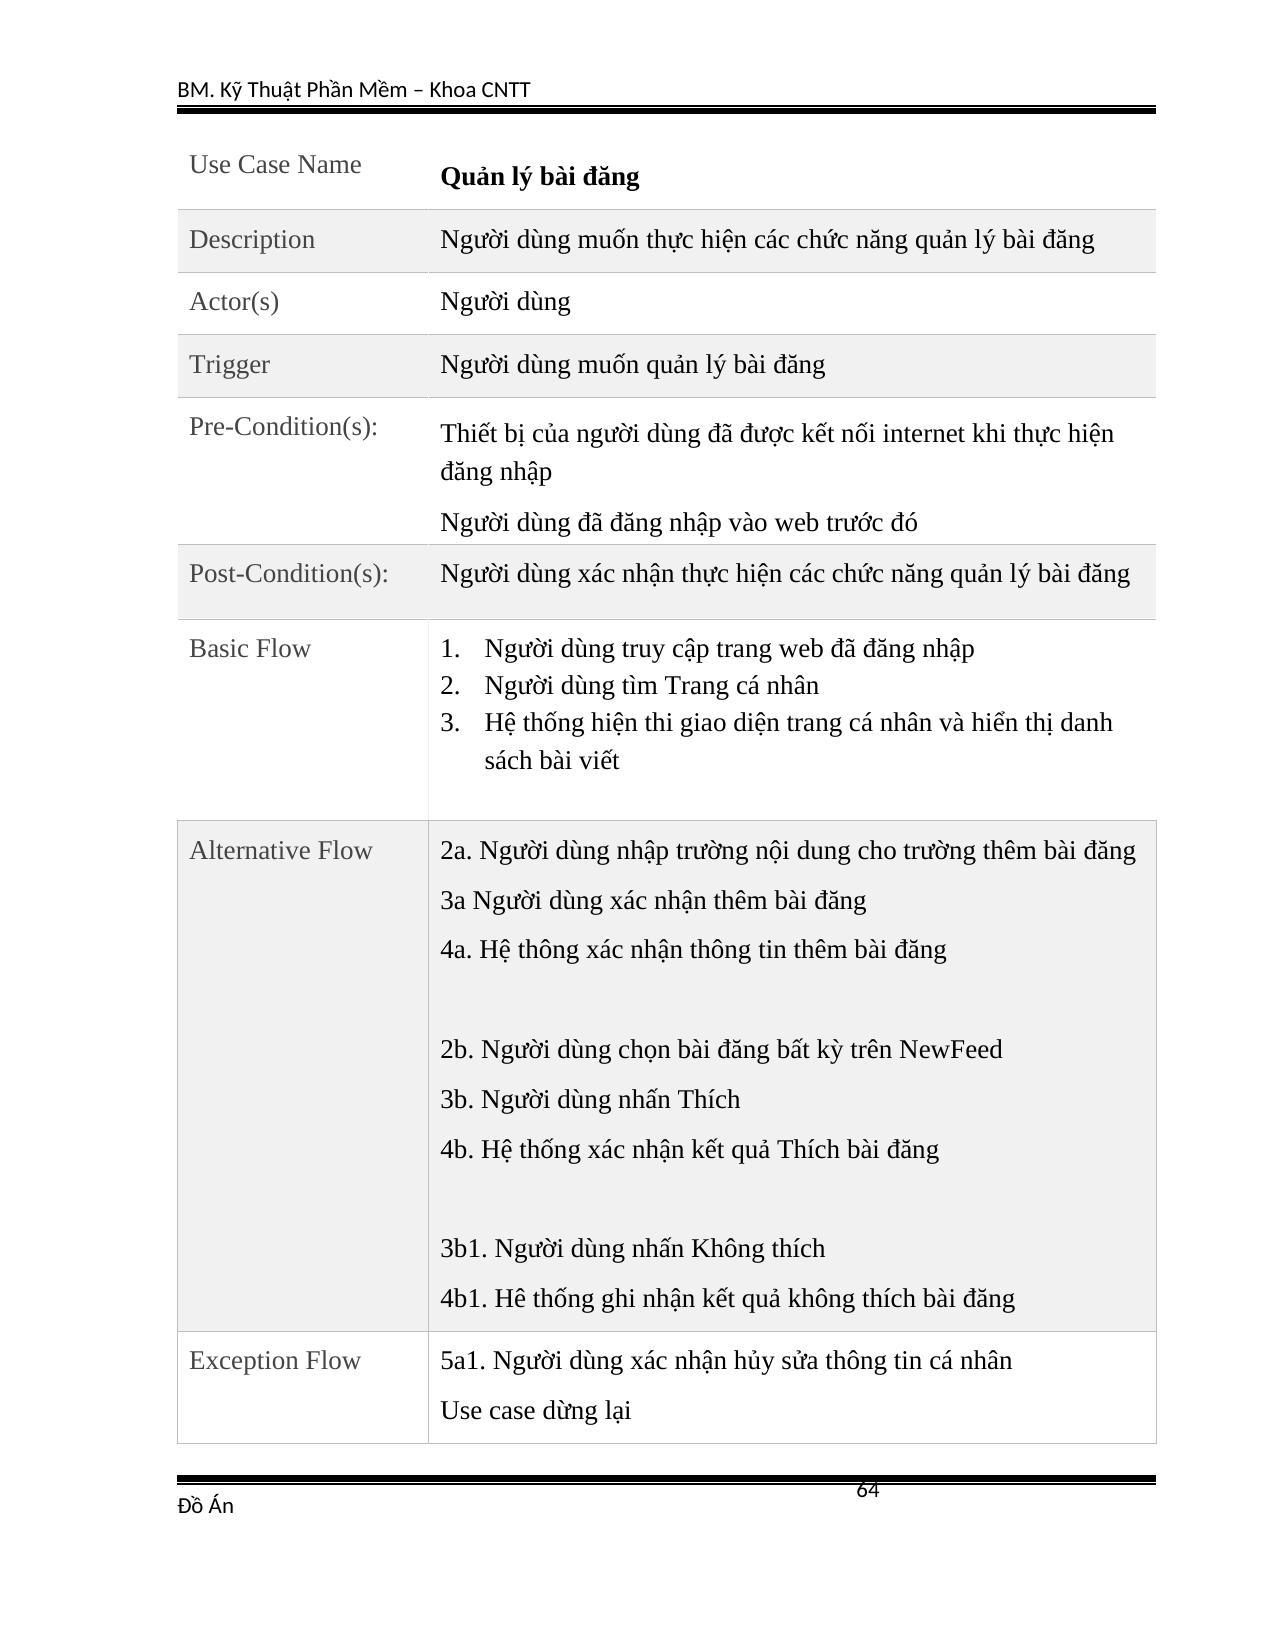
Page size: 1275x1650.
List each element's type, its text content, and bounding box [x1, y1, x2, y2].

table_cell Post-Condition(s): [178, 545, 428, 618]
table_cell Người dùng muốn thực hiện các chức năng quản lý bài đăng [429, 210, 1156, 272]
table_cell Người dùng [429, 273, 1156, 334]
table_cell Alternative Flow [178, 821, 428, 1331]
table_cell Exception Flow [178, 1332, 428, 1443]
table_cell Pre-Condition(s): [178, 398, 428, 544]
table_cell Thiết bị của người dùng đã được kết nối internet khi thực hiện đăng nhập Người dùng đã đăng nhập vào web trước đó [429, 398, 1156, 544]
table_cell Actor(s) [178, 273, 428, 334]
table_cell Người dùng xác nhận thực hiện các chức năng quản lý bài đăng [429, 545, 1156, 618]
table_header Quản lý bài đăng [429, 148, 1156, 209]
table_cell 5a1. Người dùng xác nhận hủy sửa thông tin cá nhân Use case dừng lại [429, 1332, 1156, 1443]
table_cell Trigger [178, 335, 428, 397]
table_header Use Case Name [178, 148, 428, 209]
table_cell 2a. Người dùng nhập trường nội dung cho trường thêm bài đăng 3a Người dùng xác nhận thêm bài đăng 4a. Hệ thông xác nhận thông tin thêm bài đăng 2b. Người dùng chọn bài đăng bất kỳ trên NewFeed 3b. Người dùng nhấn Thích 4b. Hệ thống xác nhận kết quả Thích bài đăng 3b1. Người dùng nhấn Không thích 4b1. Hê thống ghi nhận kết quả không thích bài đăng [429, 821, 1156, 1331]
table_cell Basic Flow [178, 620, 428, 820]
table_cell Description [178, 210, 428, 272]
table_cell Người dùng muốn quản lý bài đăng [429, 335, 1156, 397]
table_cell Người dùng truy cập trang web đã đăng nhập Người dùng tìm Trang cá nhân Hệ thống hiện thi giao diện trang cá nhân và hiển thị danh sách bài viết [429, 620, 1156, 820]
